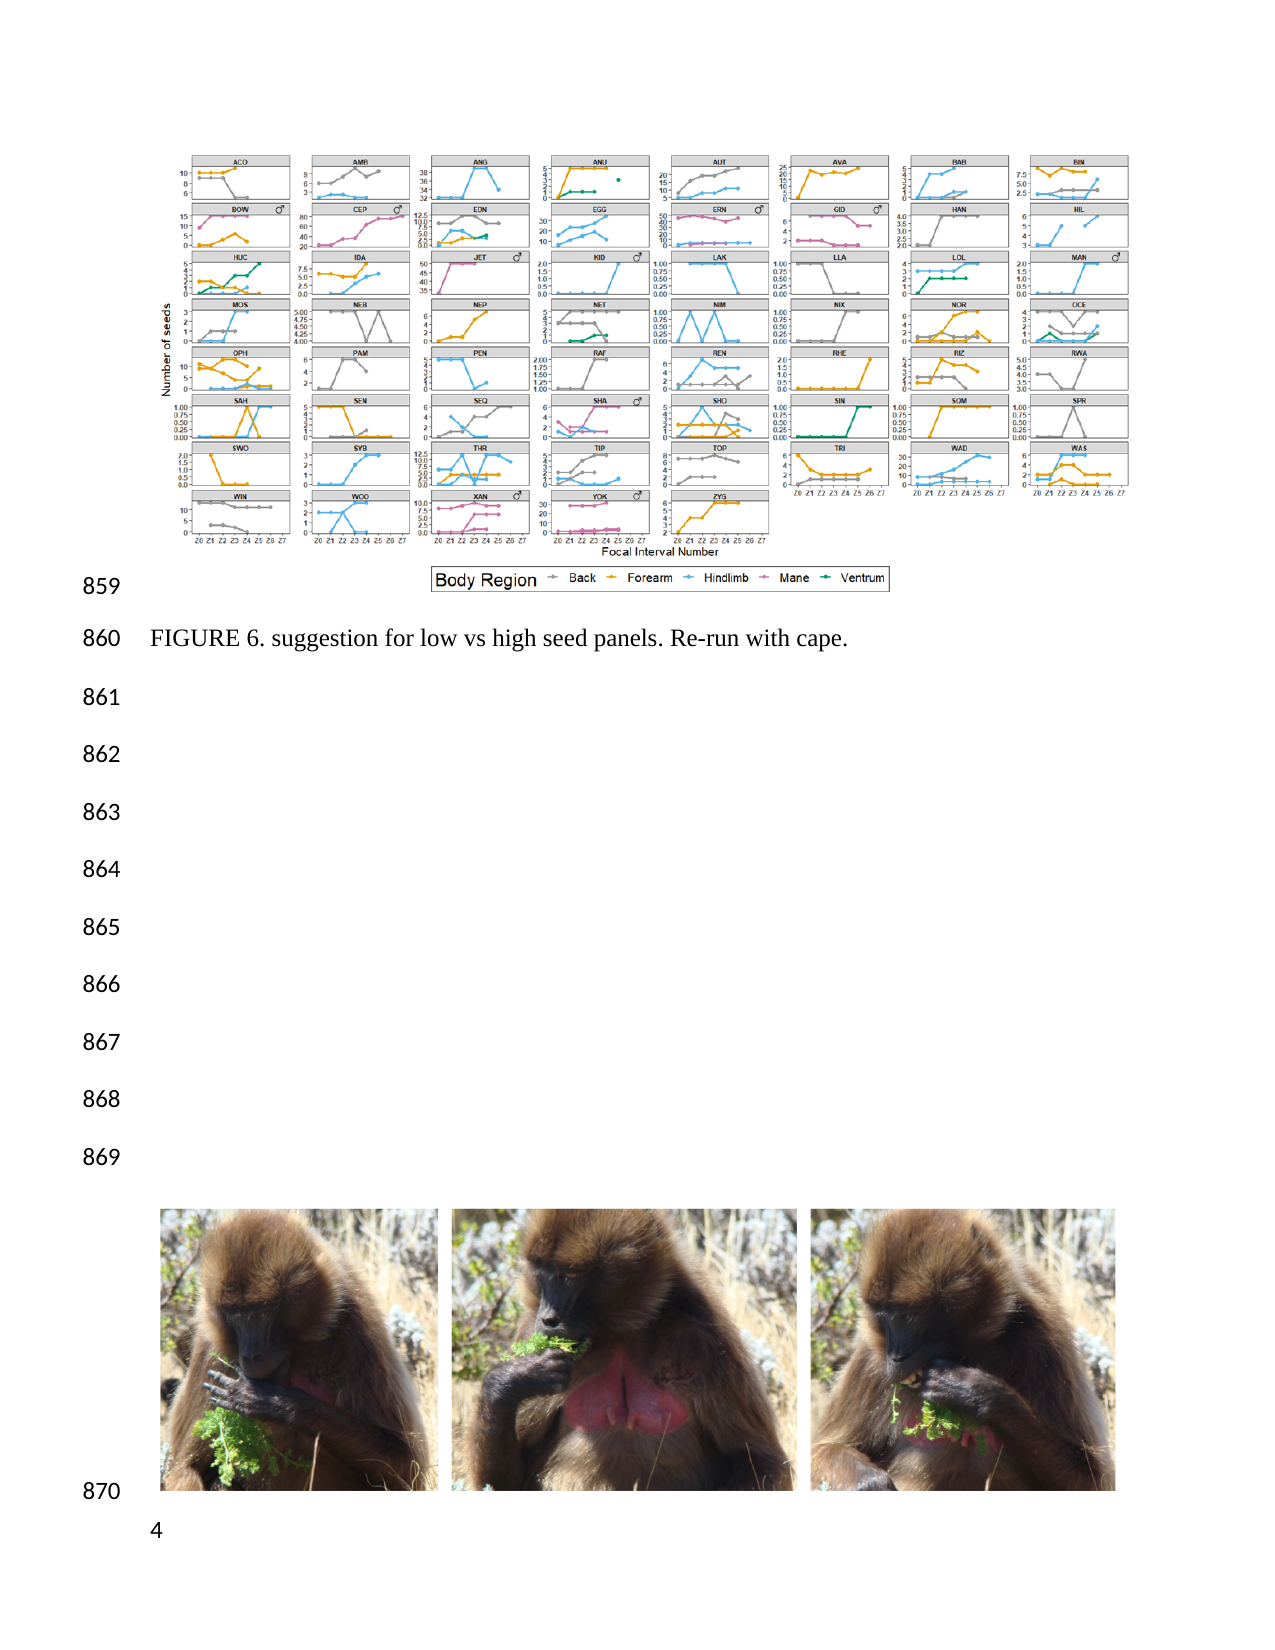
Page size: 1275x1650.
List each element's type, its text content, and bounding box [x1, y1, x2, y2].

text FIGURE 6. suggestion for low vs high seed panels. Re-run with cape. [150, 623, 1125, 652]
picture [150, 1198, 1125, 1500]
picture [156, 151, 1132, 595]
